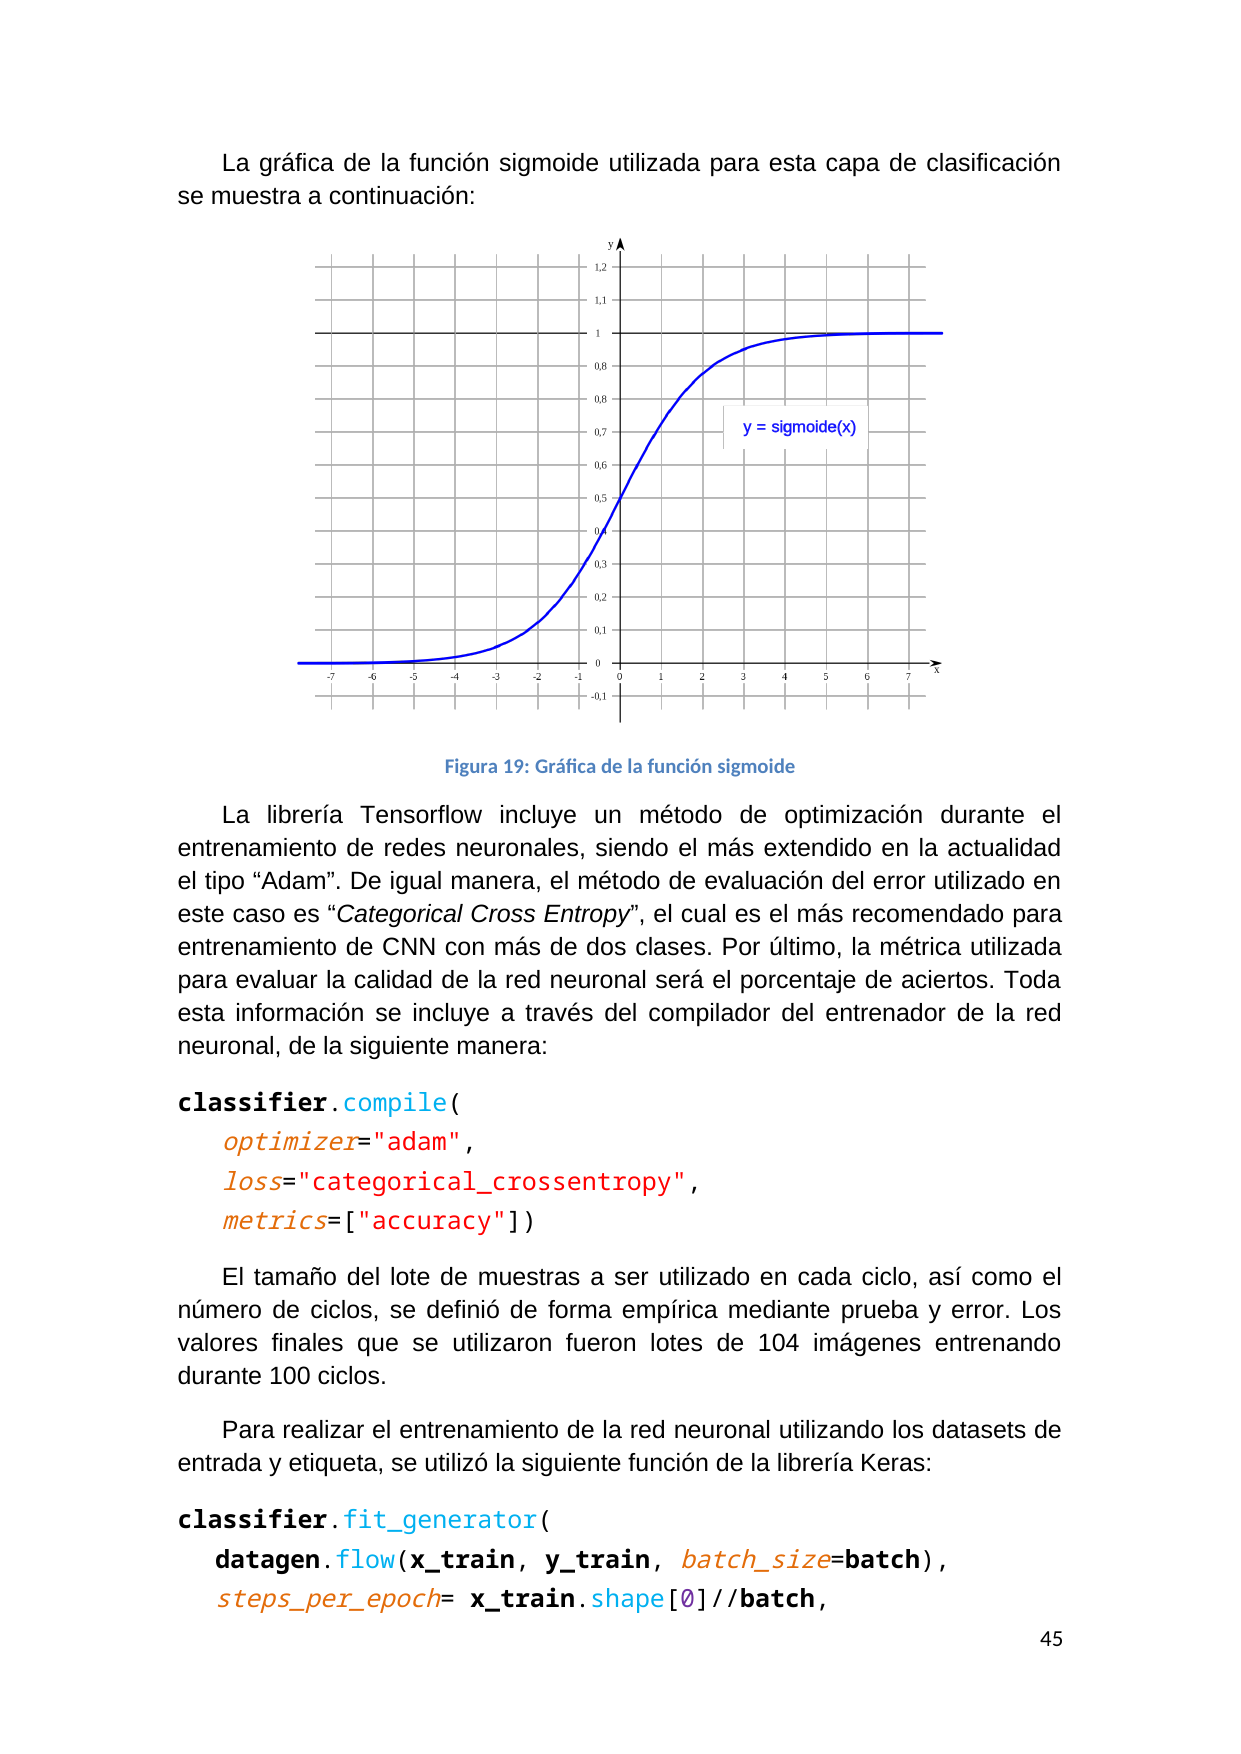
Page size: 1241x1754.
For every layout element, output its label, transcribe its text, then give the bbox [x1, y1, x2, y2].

text loss="categorical_crossentropy", [177, 1163, 1063, 1197]
text metrics=["accuracy"]) [177, 1202, 1063, 1236]
text optimizer="adam", [177, 1124, 1063, 1158]
text datagen.flow(x_train, y_train, batch_size=batch), steps_per_epoch= x_train.shape[0]//batch, [215, 1541, 1063, 1614]
text Figura 19: Gráfica de la función sigmoide [177, 753, 1063, 779]
text classifier.fit_generator( [177, 1502, 1063, 1536]
text El tamaño del lote de muestras a ser utilizado en cada ciclo, así como el número de ciclos, se definió de forma empírica mediante prueba y error. Los valores finales que se utilizaron fueron lotes de 104 imágenes entrenando durante 100 ciclos. [177, 1262, 1063, 1390]
text Para realizar el entrenamiento de la red neuronal utilizando los datasets de entrada y etiqueta, se utilizó la siguiente función de la librería Keras: [177, 1415, 1063, 1477]
text La librería Tensorflow incluye un método de optimización durante el entrenamiento de redes neuronales, siendo el más extendido en la actualidad el tipo “Adam”. De igual manera, el método de evaluación del error utilizado en este caso es “Categorical Cross Entropy”, el cual es el más recomendado para entrenamiento de CNN con más de dos clases. Por último, la métrica utilizada para evaluar la calidad de la red neuronal será el porcentaje de aciertos. Toda esta información se incluye a través del compilador del entrenador de la red neuronal, de la siguiente manera: [177, 800, 1063, 1060]
picture [290, 234, 950, 729]
text La gráfica de la función sigmoide utilizada para esta capa de clasificación se muestra a continuación: [177, 148, 1063, 209]
text classifier.compile( [177, 1085, 1063, 1119]
